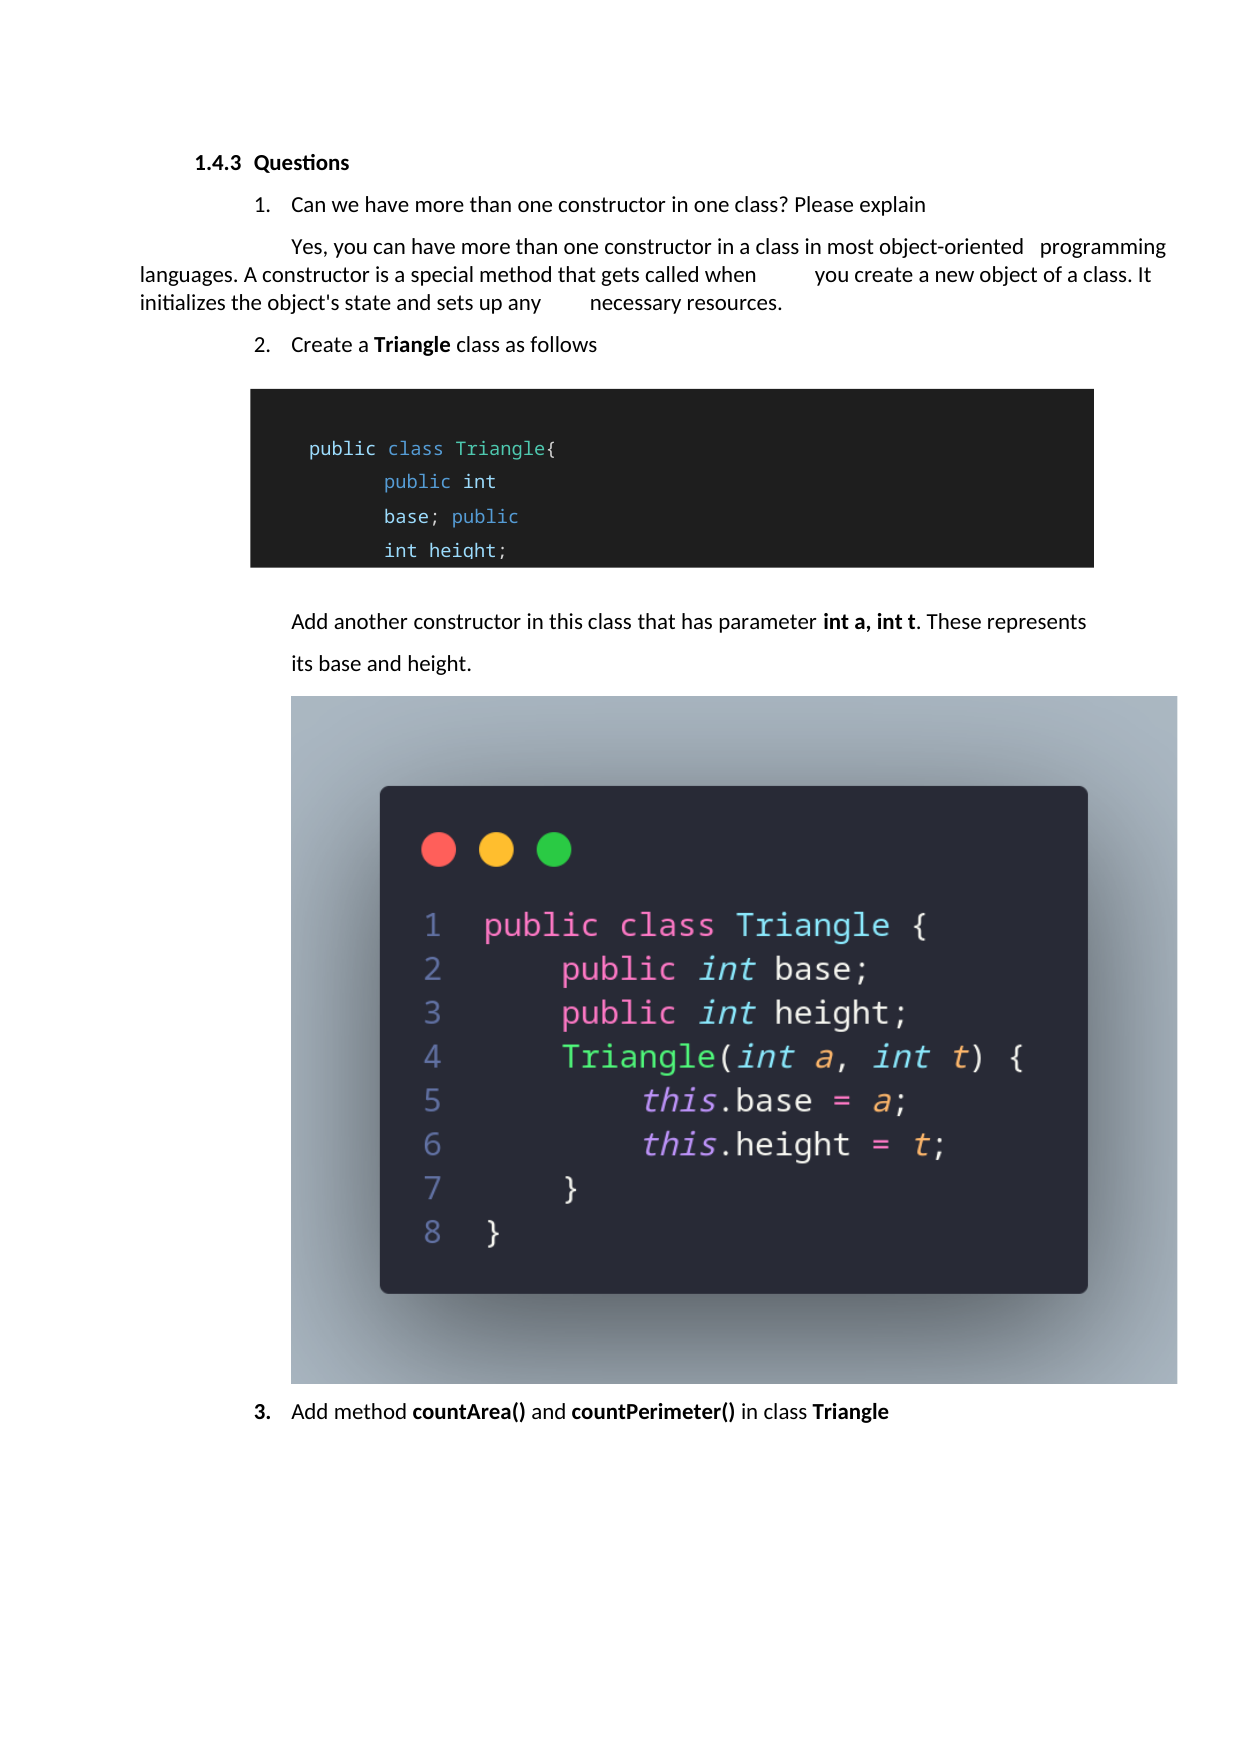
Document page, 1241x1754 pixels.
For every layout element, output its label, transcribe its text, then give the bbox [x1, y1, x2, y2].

list Yes, you can have more than one constructor in a class in most object-oriented programming languages. A constructor is a special method that gets called when you create a new object of a class. It initializes the object's state and sets up any necessary resources. [139, 232, 1176, 316]
list Create a Triangle class as follows [253, 330, 1176, 358]
list Can we have more than one constructor in one class? Please explain [253, 190, 1176, 218]
subtitle Questions [194, 148, 1176, 176]
list Add method countArea() and countPerimeter() in class Triangle [253, 1397, 1176, 1425]
text Add another constructor in this class that has parameter int a, int t. These represents its base and height. [291, 607, 1089, 677]
picture [291, 696, 1178, 1384]
